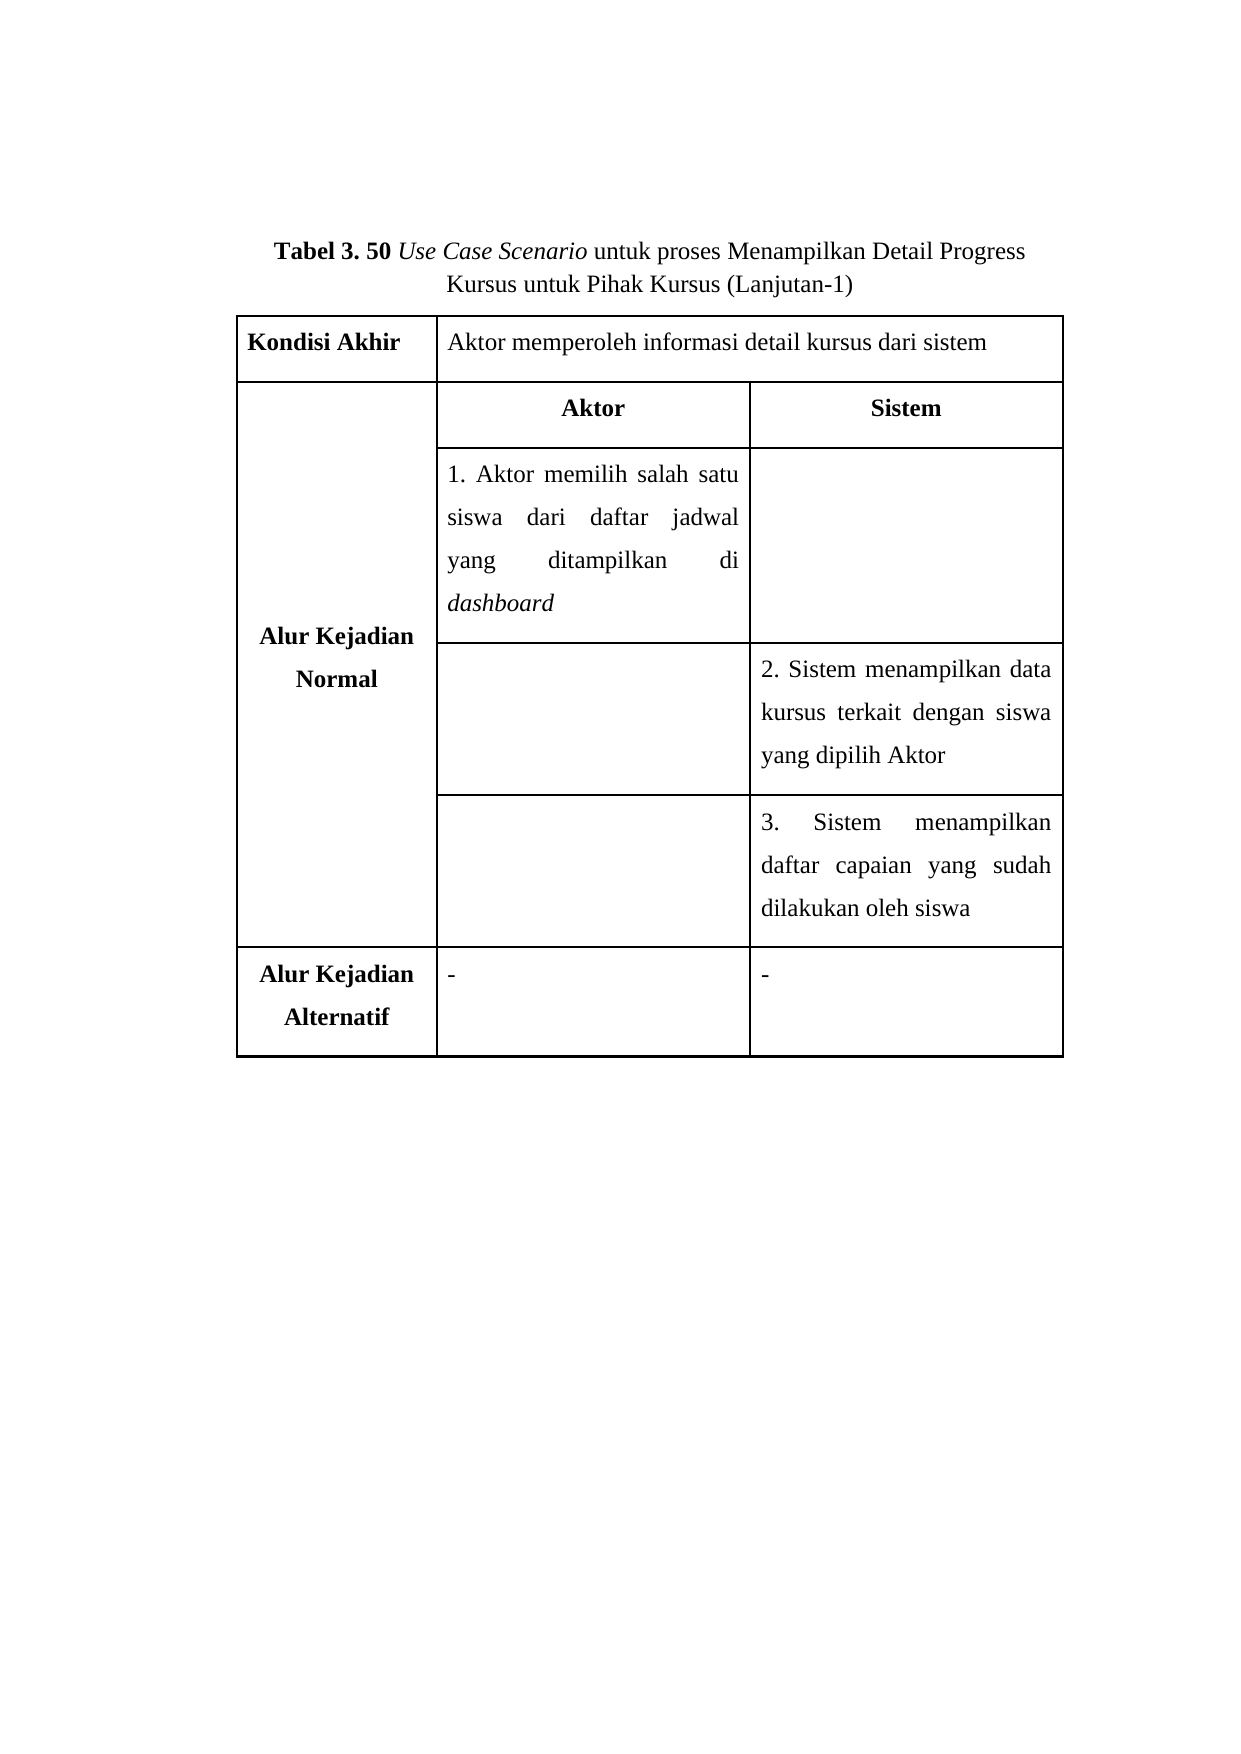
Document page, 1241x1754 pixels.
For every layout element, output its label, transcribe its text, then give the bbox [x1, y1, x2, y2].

table_cell Alur Kejadian Normal [238, 383, 436, 946]
table_cell [751, 449, 1062, 642]
text Tabel 3. 50 Use Case Scenario untuk proses Menampilkan Detail Progress Kursus untuk Pihak Kursus (Lanjutan-1) [236, 236, 1063, 298]
table_cell 1. Aktor memilih salah satu siswa dari daftar jadwal yang ditampilkan di dashboard [438, 449, 749, 642]
table_header Kondisi Akhir [238, 317, 436, 381]
table_cell Sistem [751, 383, 1062, 447]
table_cell - [751, 948, 1062, 1055]
table_cell 2. Sistem menampilkan data kursus terkait dengan siswa yang dipilih Aktor [751, 644, 1062, 794]
table_cell Aktor [438, 383, 749, 447]
table_cell - [438, 948, 749, 1055]
table_cell [438, 644, 749, 794]
table_cell 3. Sistem menampilkan daftar capaian yang sudah dilakukan oleh siswa [751, 796, 1062, 946]
table_header Aktor memperoleh informasi detail kursus dari sistem [438, 317, 1062, 381]
table_cell Alur Kejadian Alternatif [238, 948, 436, 1055]
table_cell [438, 796, 749, 946]
